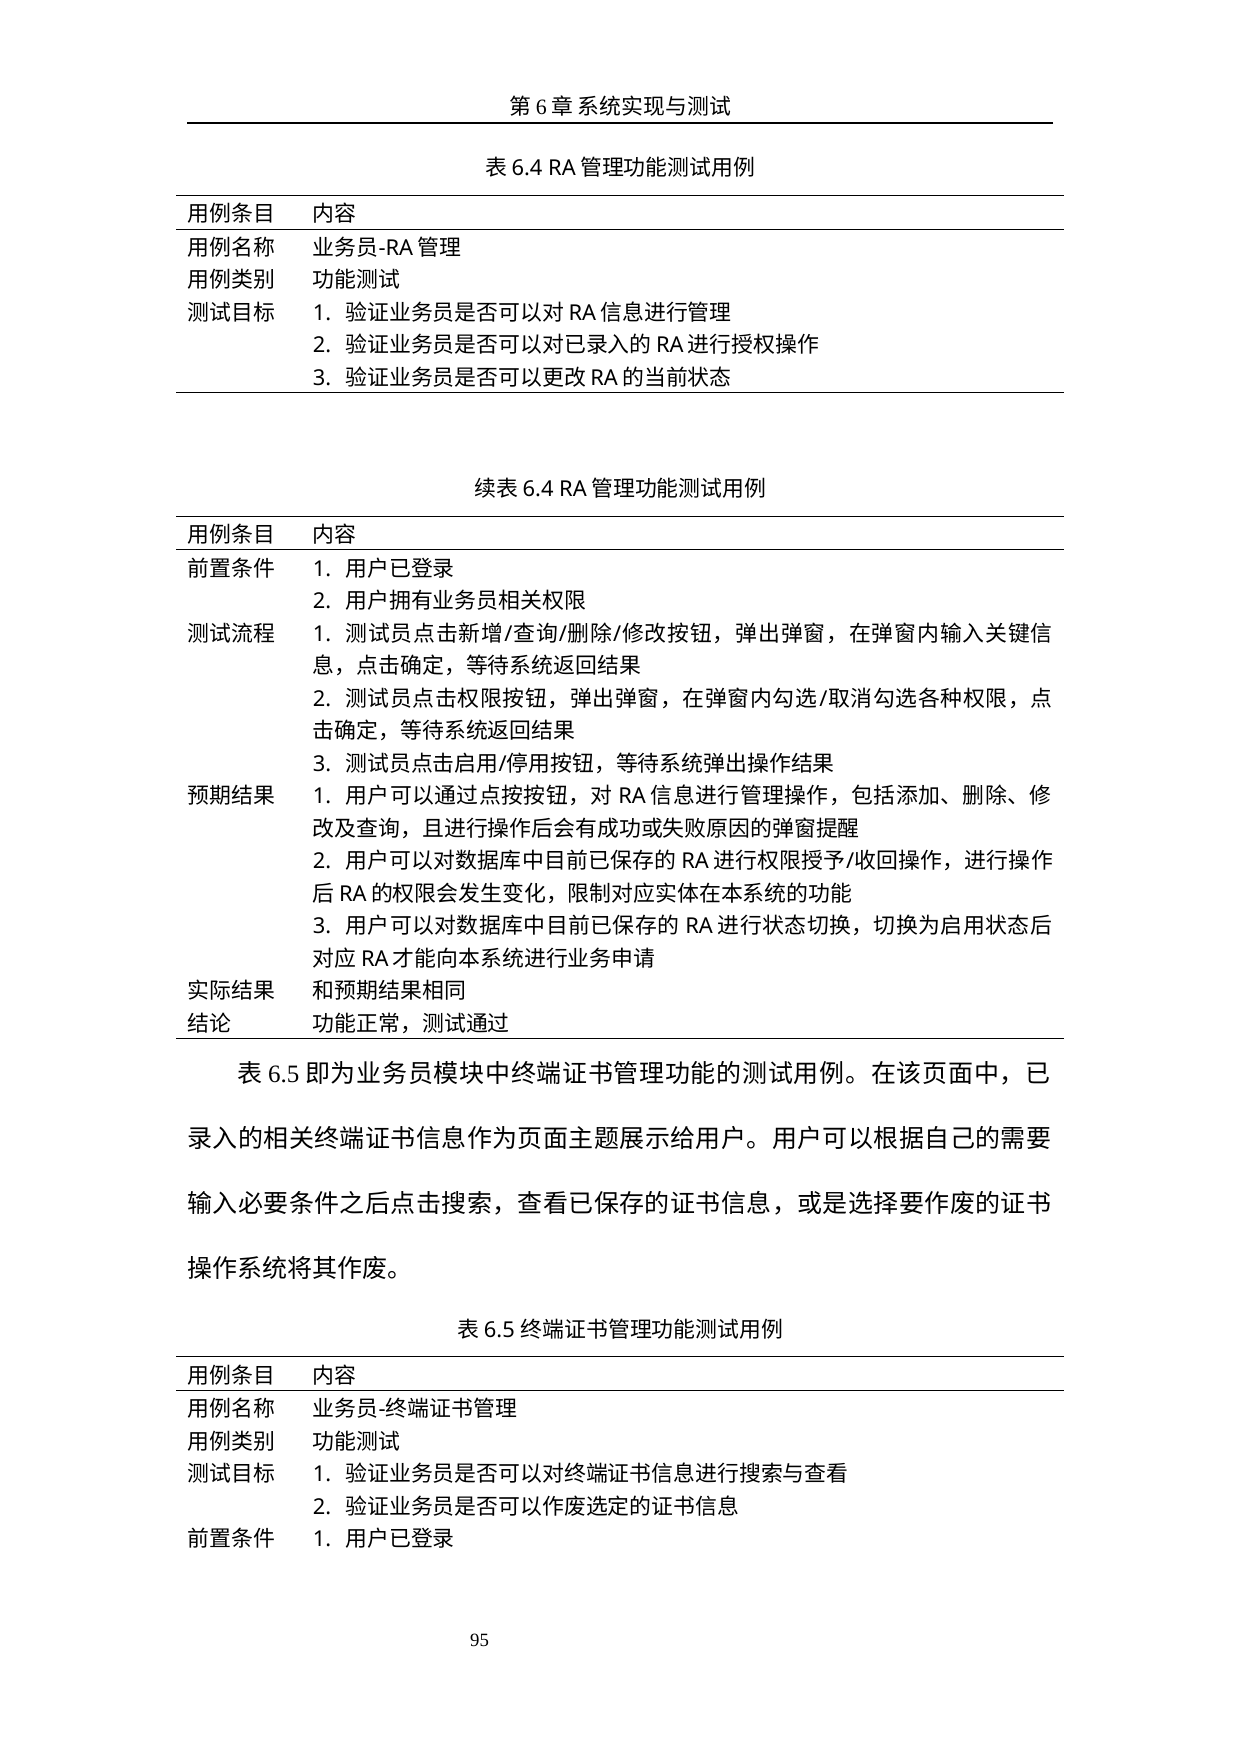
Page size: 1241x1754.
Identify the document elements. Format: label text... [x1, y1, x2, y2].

table_header 内容 [301, 1357, 1064, 1390]
table_cell 用例类别 [176, 1423, 301, 1456]
table_cell 测试目标 [176, 1456, 301, 1521]
table_cell 用户已登录 用户拥有业务员相关权限 [301, 550, 1064, 615]
text 续表6.4 RA管理功能测试用例 [187, 471, 1053, 503]
table_header 用例条目 [176, 196, 301, 228]
table_cell 和预期结果相同 [301, 973, 1064, 1005]
table_header 用例条目 [176, 517, 301, 549]
table_cell 结论 [176, 1005, 301, 1038]
text 表6.4 RA管理功能测试用例 [187, 150, 1053, 182]
text 表6.5 终端证书管理功能测试用例 [187, 1311, 1053, 1344]
table_header 用例条目 [176, 1357, 301, 1390]
table_header 内容 [301, 196, 1064, 228]
table_cell 验证业务员是否可以对终端证书信息进行搜索与查看 验证业务员是否可以作废选定的证书信息 [301, 1456, 1064, 1521]
table_cell 用例名称 [176, 1391, 301, 1423]
table_cell 用例名称 [176, 230, 301, 262]
table_header 内容 [301, 517, 1064, 549]
table_cell 功能正常，测试通过 [301, 1005, 1064, 1038]
table_cell 前置条件 [176, 1521, 301, 1553]
table_cell 用户可以通过点按按钮，对RA信息进行管理操作，包括添加、删除、修改及查询，且进行操作后会有成功或失败原因的弹窗提醒 用户可以对数据库中目前已保存的RA进行权限授予/收回操作，进行操作后RA的权限会发生变化，限制对应实体在本系统的功能 用户可以对数据库中目前已保存的RA进行状态切换，切换为启用状态后对应RA才能向本系统进行业务申请 [301, 778, 1064, 973]
table_cell 前置条件 [176, 550, 301, 615]
table_cell 用户已登录 用户拥有业务员相关权限 [301, 1521, 1064, 1553]
table_cell 功能测试 [301, 1423, 1064, 1456]
text 表6.5即为业务员模块中终端证书管理功能的测试用例。在该页面中，已录入的相关终端证书信息作为页面主题展示给用户。用户可以根据自己的需要输入必要条件之后点击搜索，查看已保存的证书信息，或是选择要作废的证书，操作系统将其作废。 [187, 1039, 1053, 1299]
table_cell 实际结果 [176, 973, 301, 1005]
table_cell 测试目标 [176, 295, 301, 392]
table_cell 业务员-RA管理 [301, 230, 1064, 262]
table_cell 业务员-终端证书管理 [301, 1391, 1064, 1423]
table_cell 测试员点击新增/查询/删除/修改按钮，弹出弹窗，在弹窗内输入关键信息，点击确定，等待系统返回结果 测试员点击权限按钮，弹出弹窗，在弹窗内勾选/取消勾选各种权限，点击确定，等待系统返回结果 测试员点击启用/停用按钮，等待系统弹出操作结果 [301, 615, 1064, 778]
table_cell 测试流程 [176, 615, 301, 778]
table_cell 预期结果 [176, 778, 301, 973]
table_cell 功能测试 [301, 262, 1064, 294]
table_cell 用例类别 [176, 262, 301, 294]
table_cell 验证业务员是否可以对RA信息进行管理 验证业务员是否可以对已录入的RA进行授权操作 验证业务员是否可以更改RA的当前状态 [301, 295, 1064, 392]
